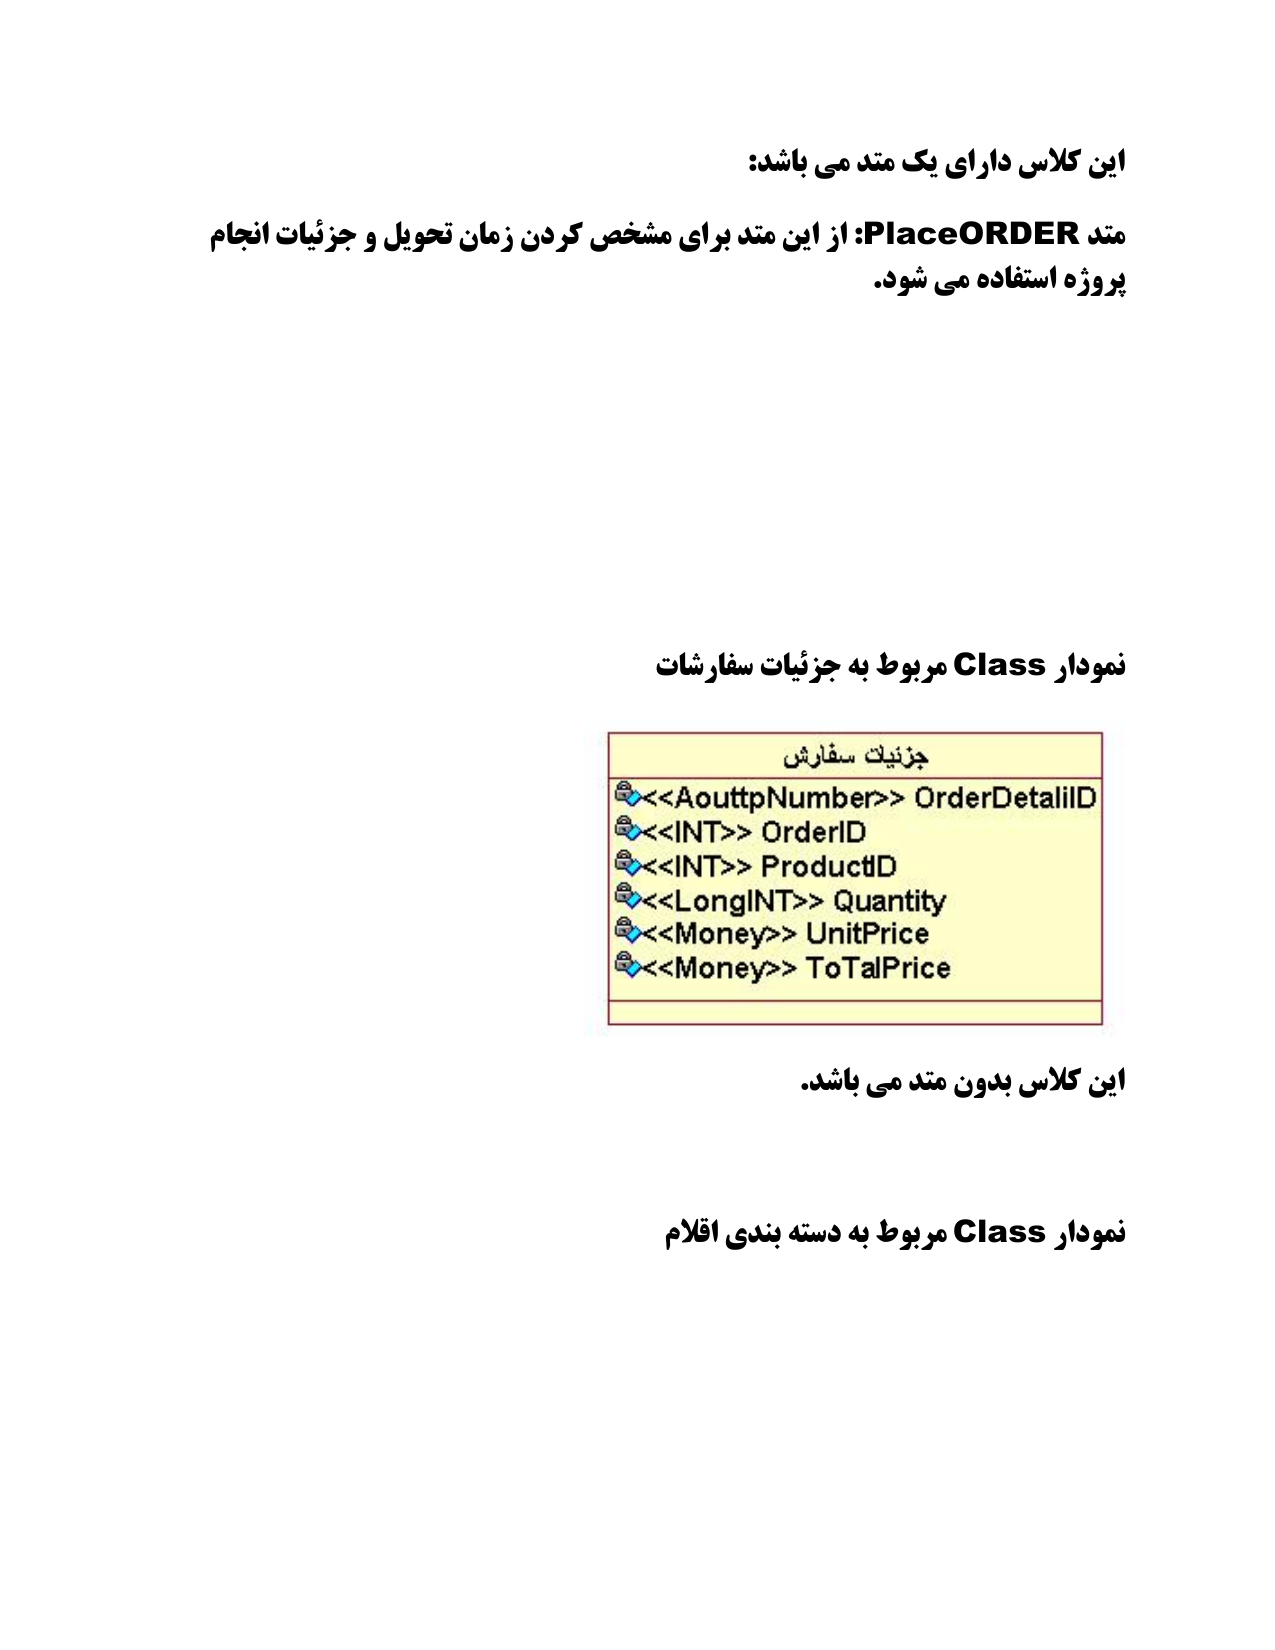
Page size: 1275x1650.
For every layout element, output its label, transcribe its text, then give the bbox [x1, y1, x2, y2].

text متد PlaceORDER: از این متد برای مشخص کردن زمان تحویل و جزئیات انجام پروژه استفاده می شود. [150, 210, 1125, 298]
text نمودار Class مربوط به دسته بندی اقلام [150, 1208, 1125, 1252]
text این کلاس بدون متد می باشد. [150, 1069, 1125, 1100]
picture [583, 719, 1125, 1042]
text نمودار Class مربوط به جزئیات سفارشات [150, 641, 1125, 685]
text این کلاس دارای یک متد می باشد: [150, 150, 1125, 181]
